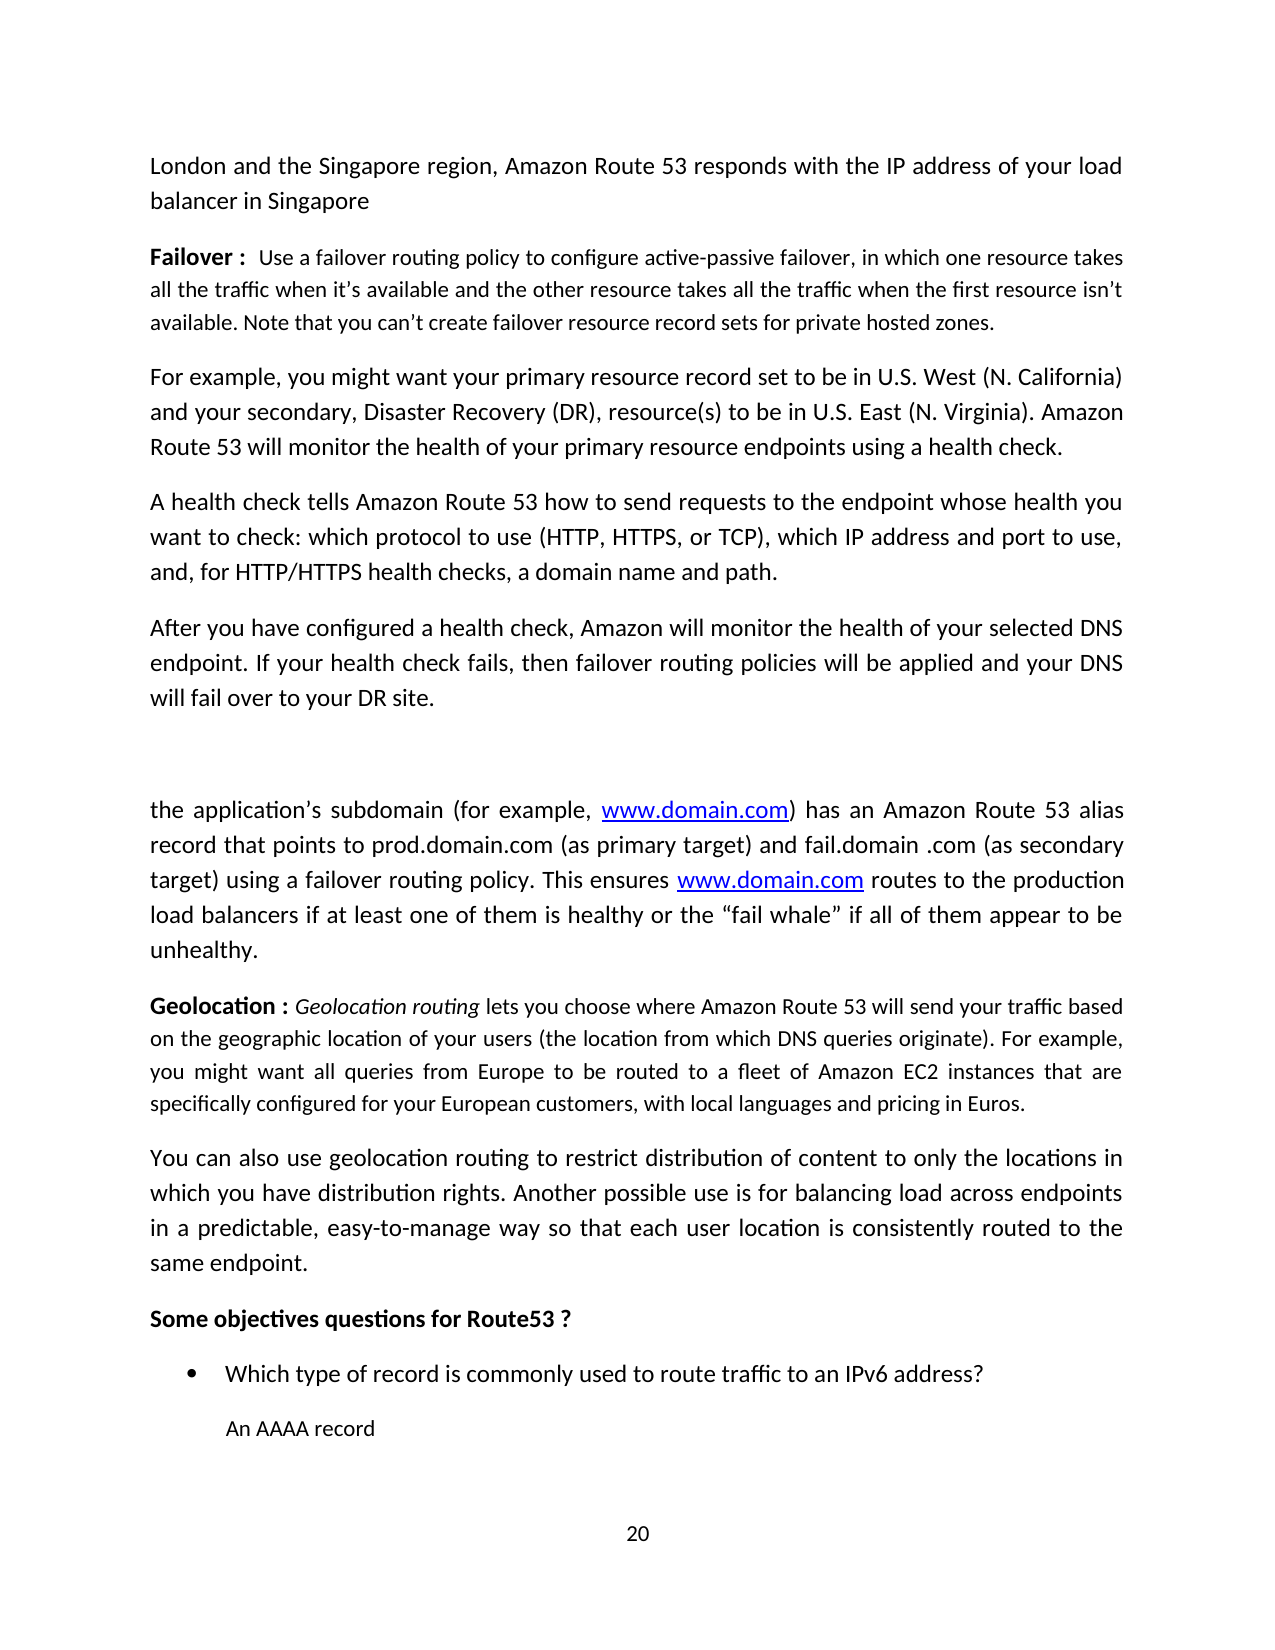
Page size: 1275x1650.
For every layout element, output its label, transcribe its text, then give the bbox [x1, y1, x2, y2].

text After you have configured a health check, Amazon will monitor the health of your selected DNS endpoint. If your health check fails, then failover routing policies will be applied and your DNS will fail over to your DR site. [150, 612, 1125, 713]
text You can also use geolocation routing to restrict distribution of content to only the locations in which you have distribution rights. Another possible use is for balancing load across endpoints in a predictable, easy-to-manage way so that each user location is consistently routed to the same endpoint. [150, 1142, 1125, 1277]
text Some objectives questions for Route53 ? [150, 1303, 1125, 1333]
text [150, 150, 1125, 216]
text the application’s subdomain (for example, www.domain.com) has an Amazon Route 53 alias record that points to prod.domain.com (as primary target) and fail.domain .com (as secondary target) using a failover routing policy. This ensures www.domain.com routes to the production load balancers if at least one of them is healthy or the “fail whale” if all of them appear to be unhealthy. [150, 794, 1125, 964]
text An AAAA record [150, 1414, 1125, 1442]
text For example, you might want your primary resource record set to be in U.S. West (N. California) and your secondary, Disaster Recovery (DR), resource(s) to be in U.S. East (N. Virginia). Amazon Route 53 will monitor the health of your primary resource endpoints using a health check. [150, 361, 1125, 461]
text Failover : Use a failover routing policy to configure active-passive failover, in which one resource takes all the traffic when it’s available and the other resource takes all the traffic when the first resource isn’t available. Note that you can’t create failover resource record sets for private hosted zones. [150, 241, 1125, 336]
text Geolocation : Geolocation routing lets you choose where Amazon Route 53 will send your traffic based on the geographic location of your users (the location from which DNS queries originate). For example, you might want all queries from Europe to be routed to a fleet of Amazon EC2 instances that are specifically configured for your European customers, with local languages and pricing in Euros. [150, 990, 1125, 1117]
list Which type of record is commonly used to route traffic to an IPv6 address? [187, 1359, 1125, 1389]
text A health check tells Amazon Route 53 how to send requests to the endpoint whose health you want to check: which protocol to use (HTTP, HTTPS, or TCP), which IP address and port to use, and, for HTTP/HTTPS health checks, a domain name and path. [150, 487, 1125, 587]
